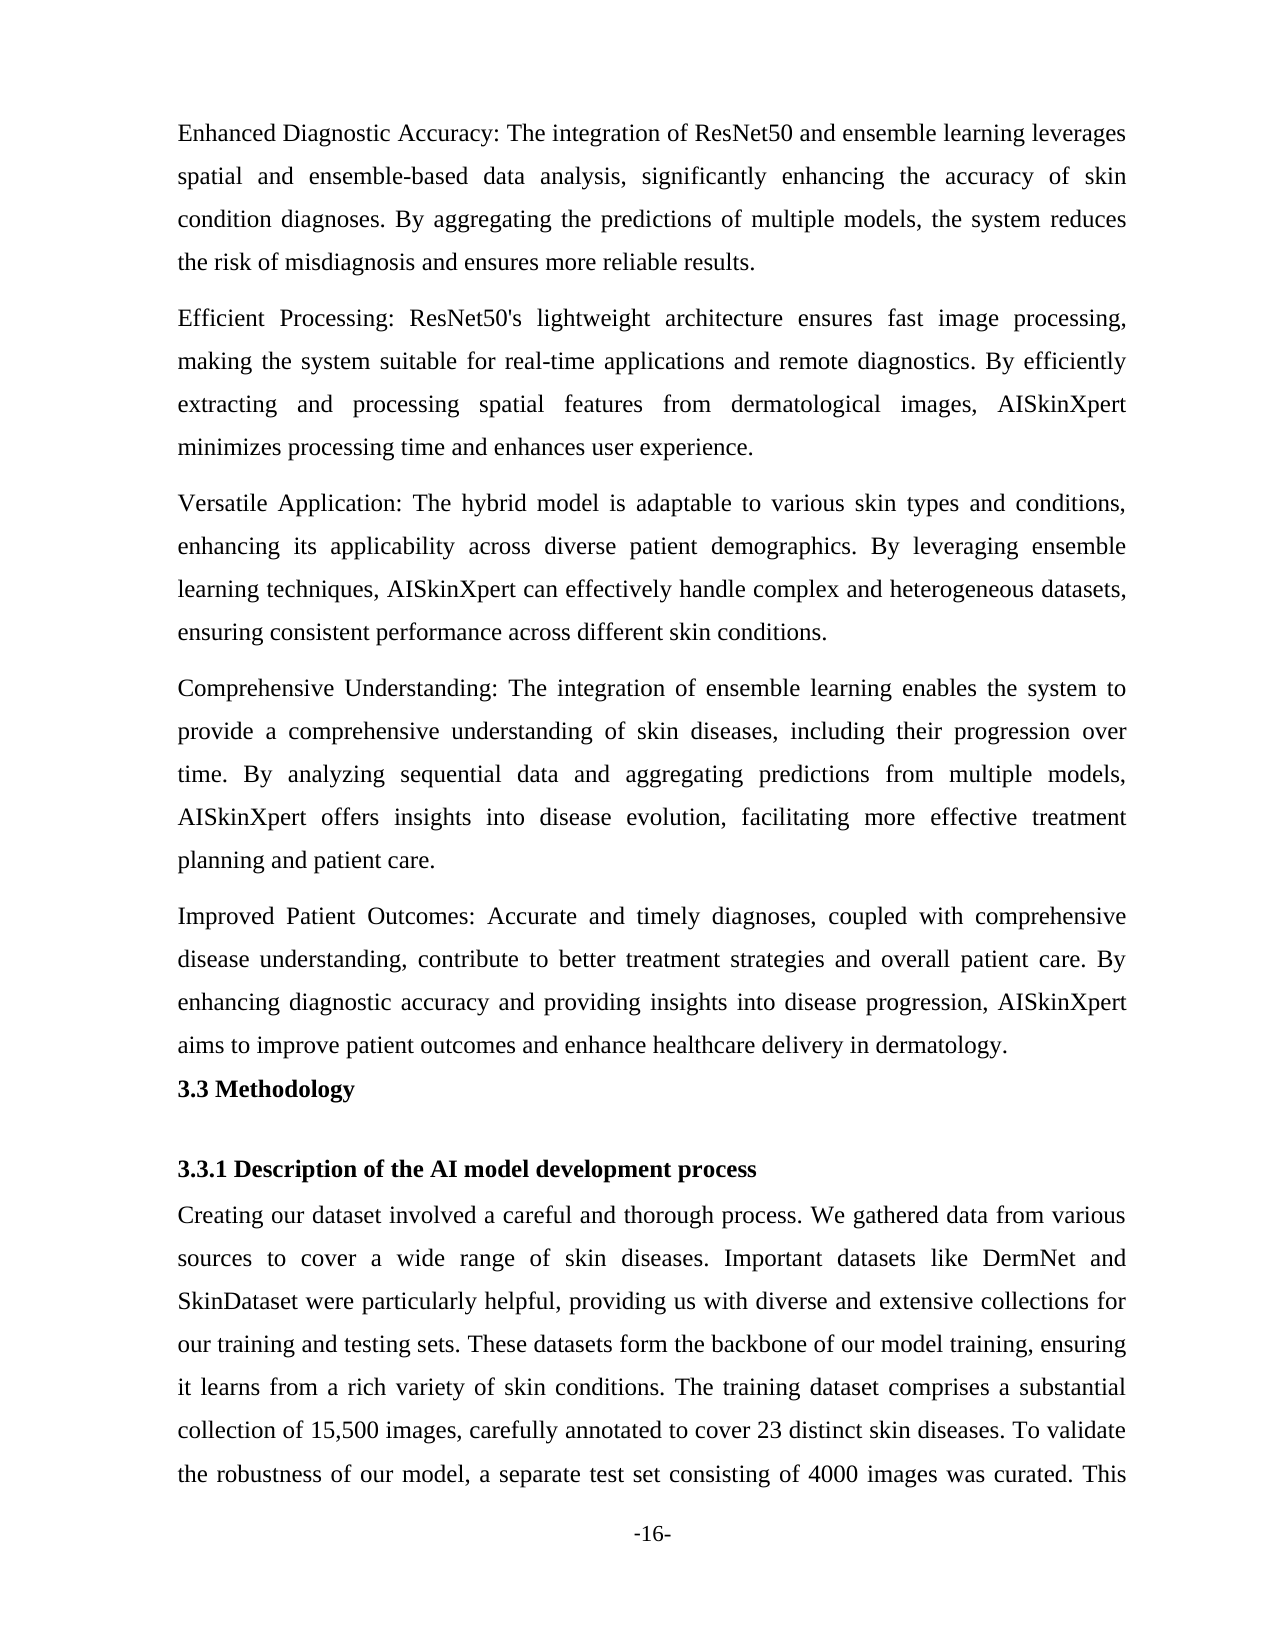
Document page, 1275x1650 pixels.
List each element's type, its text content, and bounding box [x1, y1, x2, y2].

subtitle 3.3.1 Description of the AI model development process [177, 1154, 1127, 1183]
text Enhanced Diagnostic Accuracy: The integration of ResNet50 and ensemble learning leverages spatial and ensemble-based data analysis, significantly enhancing the accuracy of skin condition diagnoses. By aggregating the predictions of multiple models, the system reduces the risk of misdiagnosis and ensures more reliable results. [177, 118, 1127, 276]
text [177, 1200, 1127, 1487]
text Efficient Processing: ResNet50's lightweight architecture ensures fast image processing, making the system suitable for real-time applications and remote diagnostics. By efficiently extracting and processing spatial features from dermatological images, AISkinXpert minimizes processing time and enhances user experience. [177, 303, 1127, 461]
text Comprehensive Understanding: The integration of ensemble learning enables the system to provide a comprehensive understanding of skin diseases, including their progression over time. By analyzing sequential data and aggregating predictions from multiple models, AISkinXpert offers insights into disease evolution, facilitating more effective treatment planning and patient care. [177, 673, 1127, 874]
text 3.3 Methodology [177, 1074, 1127, 1102]
text Versatile Application: The hybrid model is adaptable to various skin types and conditions, enhancing its applicability across diverse patient demographics. By leveraging ensemble learning techniques, AISkinXpert can effectively handle complex and heterogeneous datasets, ensuring consistent performance across different skin conditions. [177, 488, 1127, 646]
text Improved Patient Outcomes: Accurate and timely diagnoses, coupled with comprehensive disease understanding, contribute to better treatment strategies and overall patient care. By enhancing diagnostic accuracy and providing insights into disease progression, AISkinXpert aims to improve patient outcomes and enhance healthcare delivery in dermatology. [177, 901, 1127, 1059]
